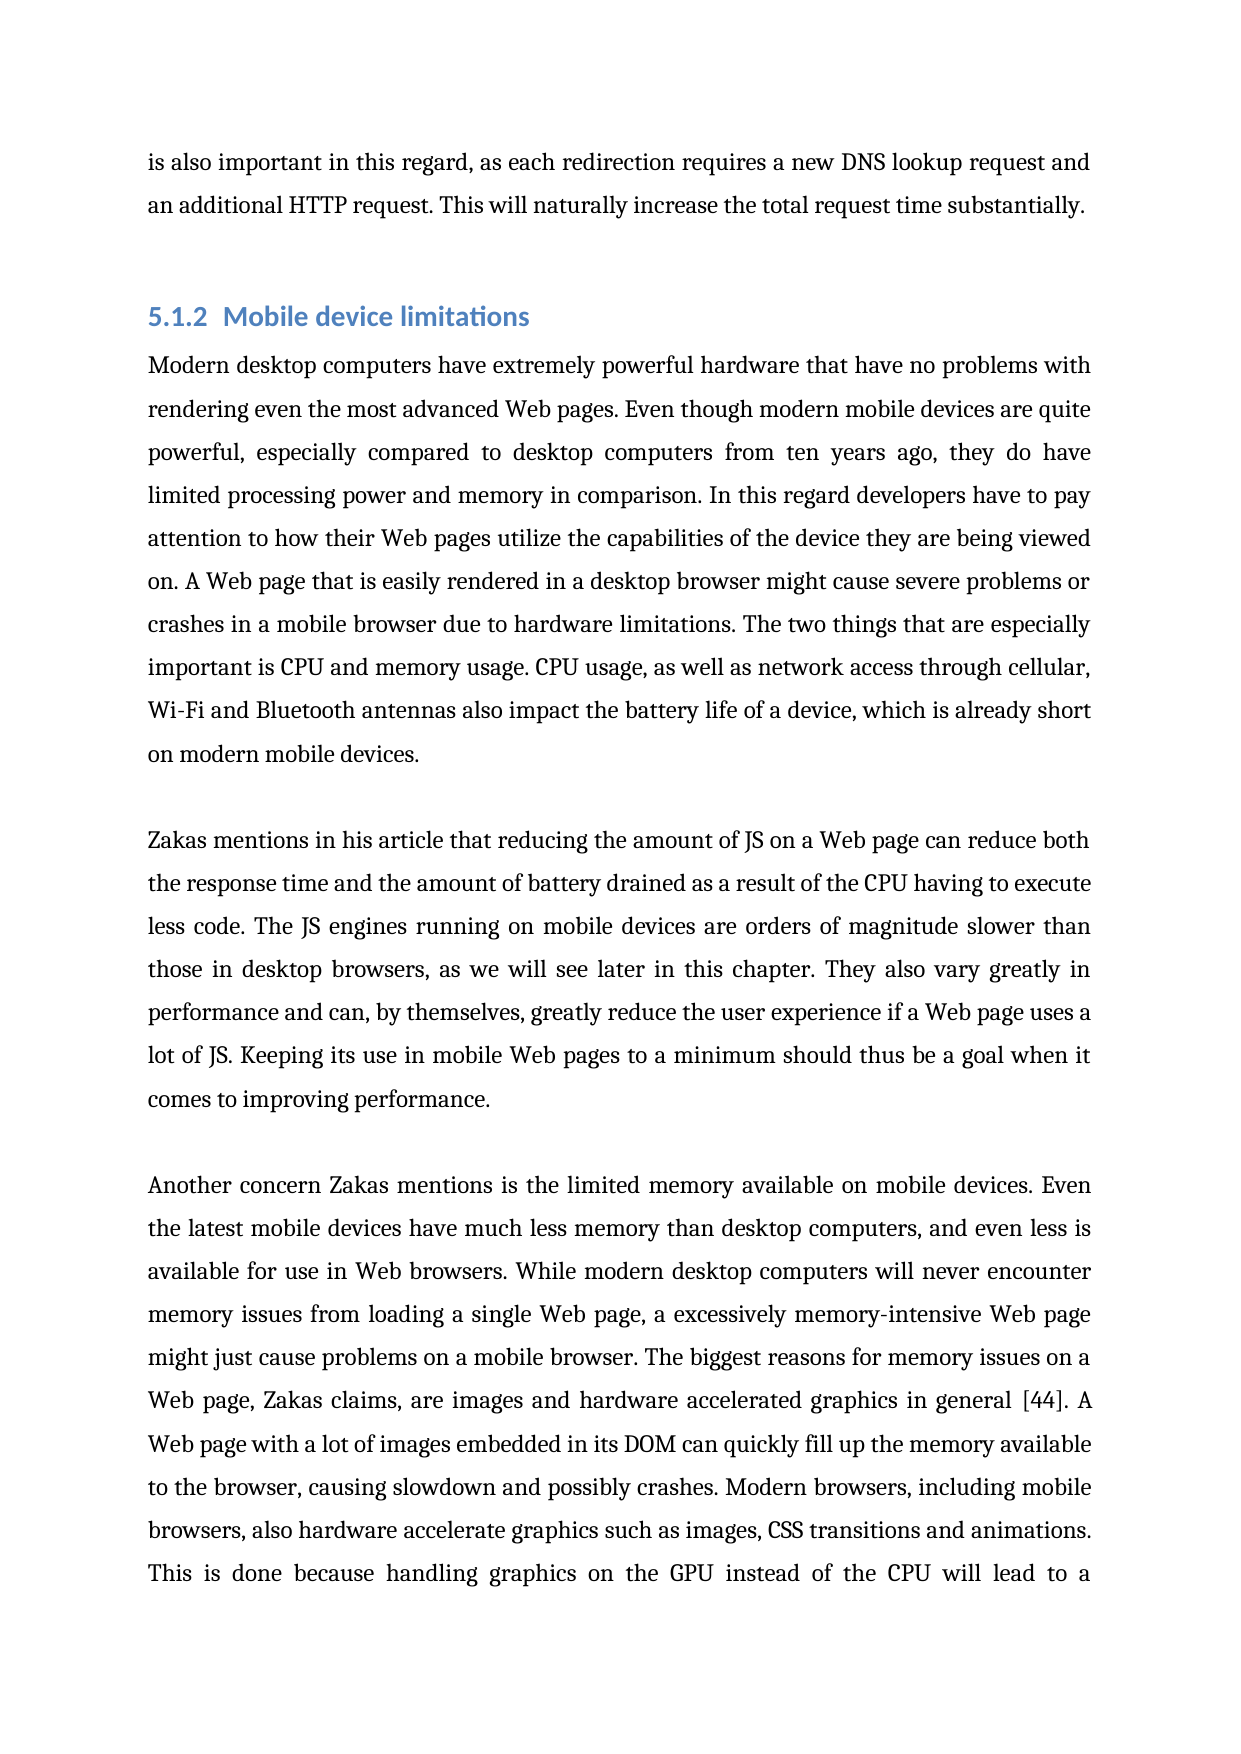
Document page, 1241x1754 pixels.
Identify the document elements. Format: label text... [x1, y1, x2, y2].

text Zakas mentions in his article that reducing the amount of JS on a Web page can reduce both the response time and the amount of battery drained as a result of the CPU having to execute less code. The JS engines running on mobile devices are orders of magnitude slower than those in desktop browsers, as we will see later in this chapter. They also vary greatly in performance and can, by themselves, greatly reduce the user experience if a Web page uses a lot of JS. Keeping its use in mobile Web pages to a minimum should thus be a goal when it comes to improving performance. [148, 826, 1092, 1113]
subtitle Mobile device limitations [148, 298, 1092, 333]
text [148, 148, 1092, 219]
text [148, 1171, 1092, 1588]
text Modern desktop computers have extremely powerful hardware that have no problems with rendering even the most advanced Web pages. Even though modern mobile devices are quite powerful, especially compared to desktop computers from ten years ago, they do have limited processing power and memory in comparison. In this regard developers have to pay attention to how their Web pages utilize the capabilities of the device they are being viewed on. A Web page that is easily rendered in a desktop browser might cause severe problems or crashes in a mobile browser due to hardware limitations. The two things that are especially important is CPU and memory usage. CPU usage, as well as network access through cellular, Wi-Fi and Bluetooth antennas also impact the battery life of a device, which is already short on modern mobile devices. [148, 351, 1092, 768]
